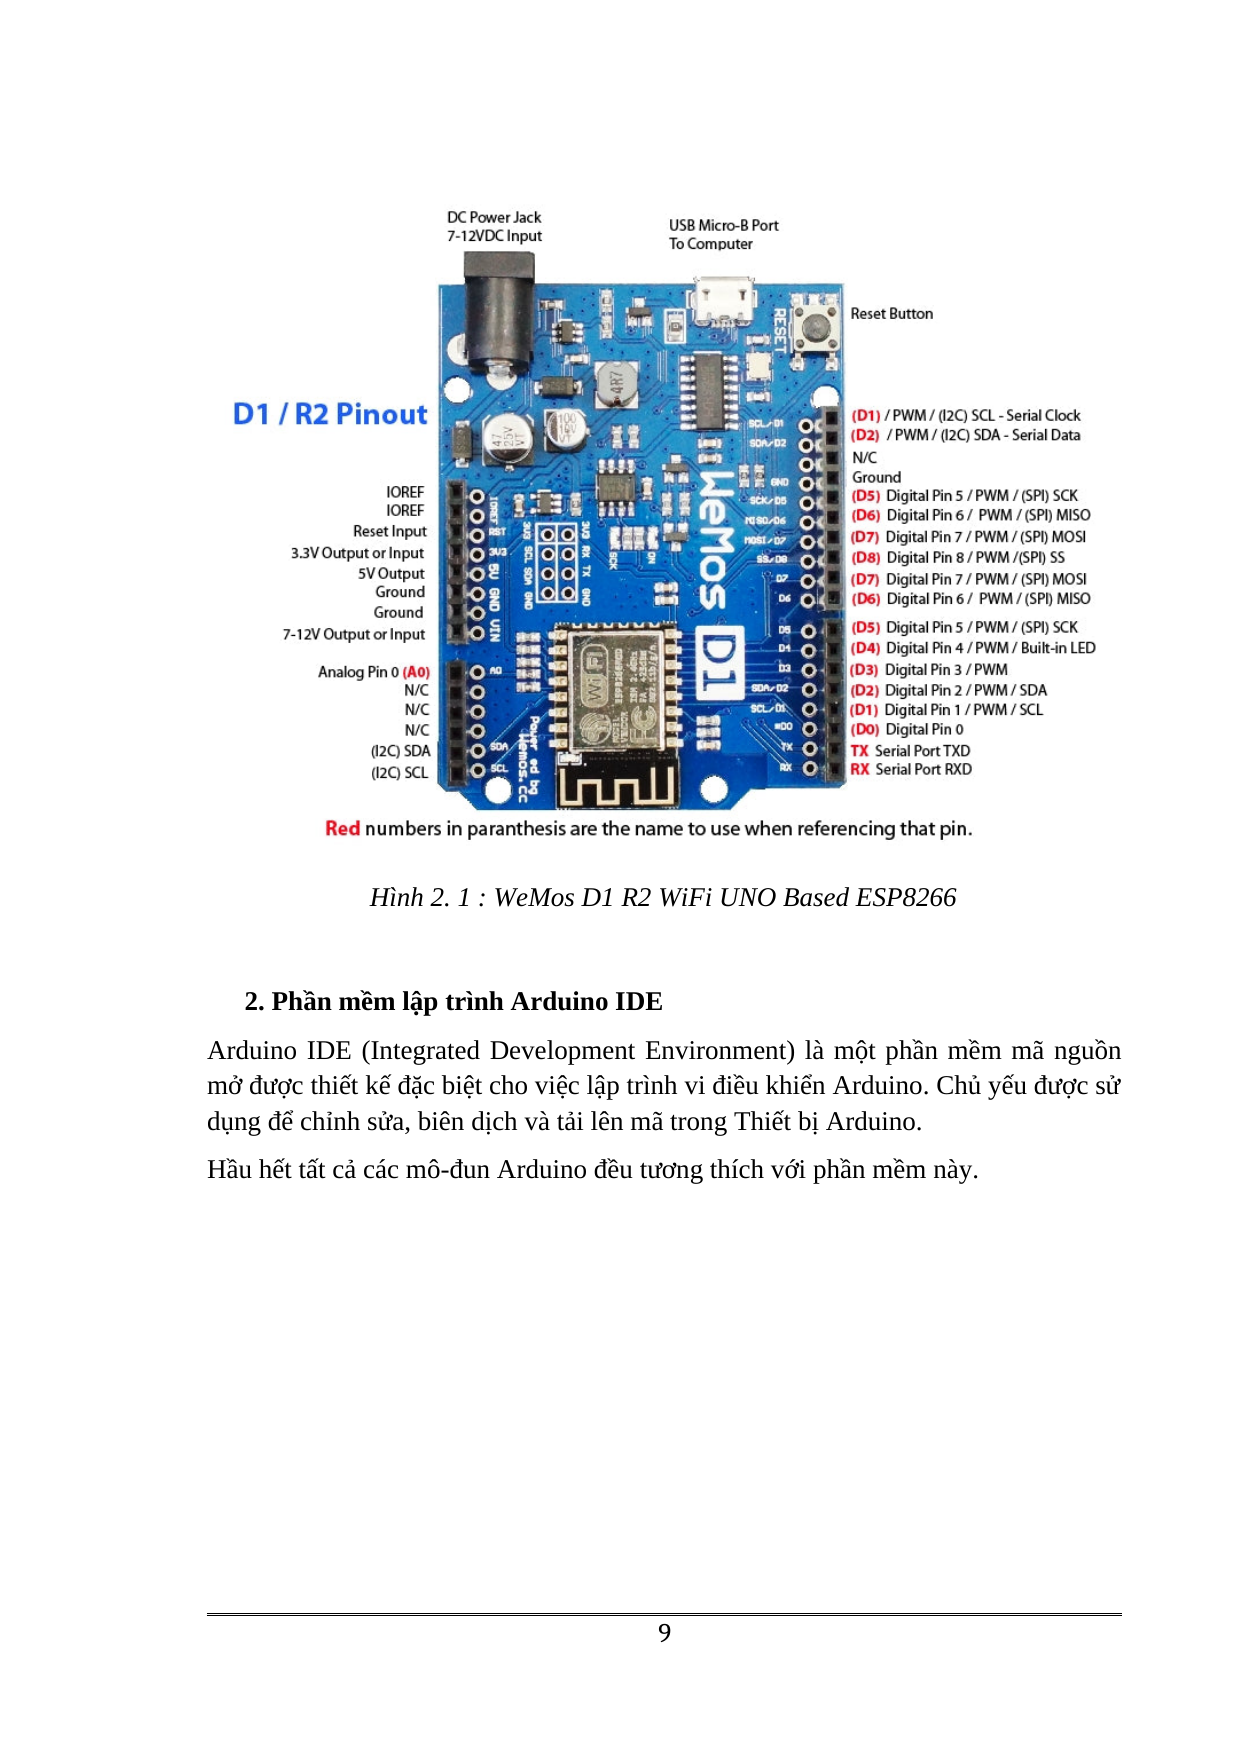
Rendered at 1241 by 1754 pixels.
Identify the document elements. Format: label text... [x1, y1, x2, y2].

subtitle 2. Phần mềm lập trình Arduino IDE [244, 986, 1122, 1017]
text Hầu hết tất cả các mô-đun Arduino đều tương thích với phần mềm này. [207, 1153, 1122, 1184]
text Hình 2. 1 : WeMos D1 R2 WiFi UNO Based ESP8266 [207, 881, 1122, 912]
text Arduino IDE (Integrated Development Environment) là một phần mềm mã nguồn mở được thiết kế đặc biệt cho việc lập trình vi điều khiển Arduino. Chủ yếu được sử dụng để chỉnh sửa, biên dịch và tải lên mã trong Thiết bị Arduino. [207, 1034, 1122, 1136]
picture [206, 177, 1123, 864]
